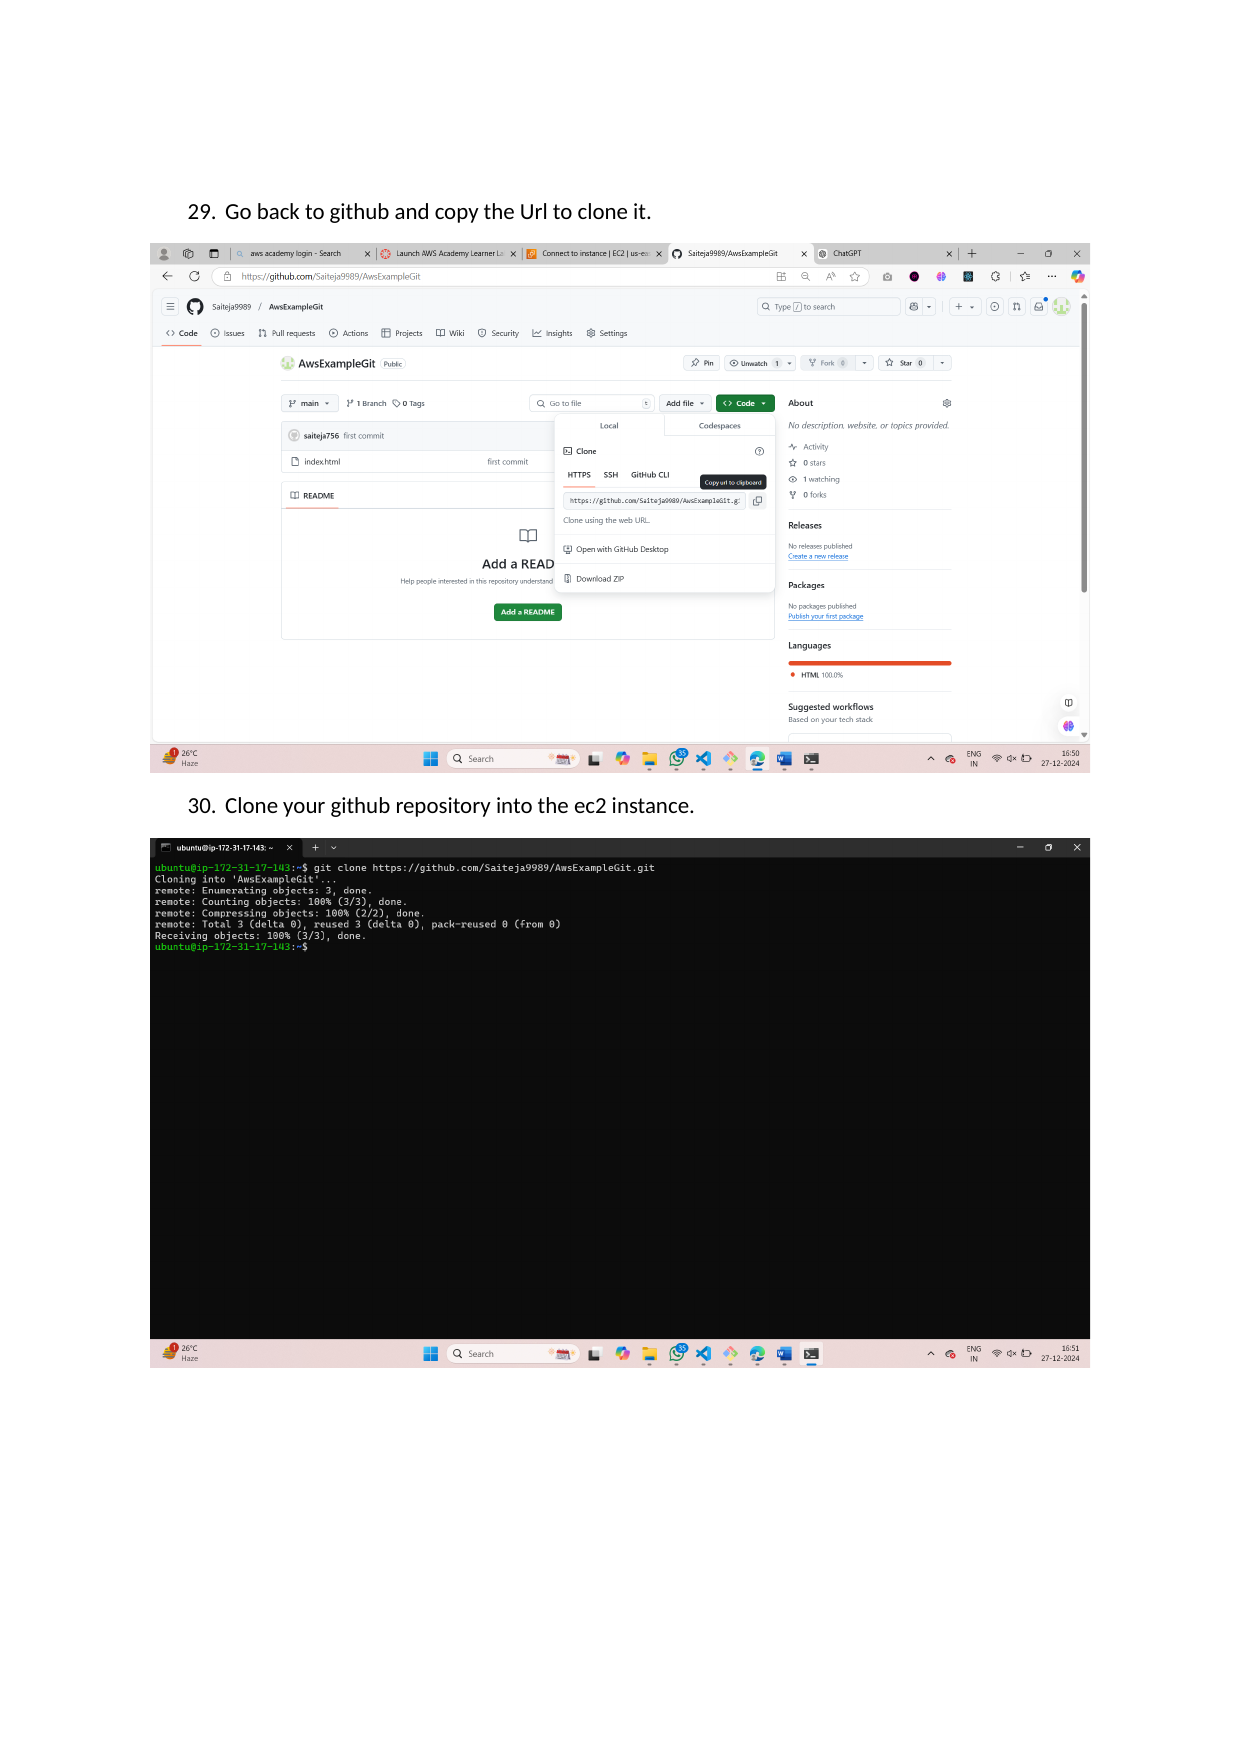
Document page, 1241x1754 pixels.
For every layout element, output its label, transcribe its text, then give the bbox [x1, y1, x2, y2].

picture [150, 838, 1091, 1368]
list Clone your github repository into the ec2 instance. [187, 791, 1090, 819]
list Go back to github and copy the Url to clone it. [187, 197, 1090, 225]
picture [150, 243, 1091, 773]
